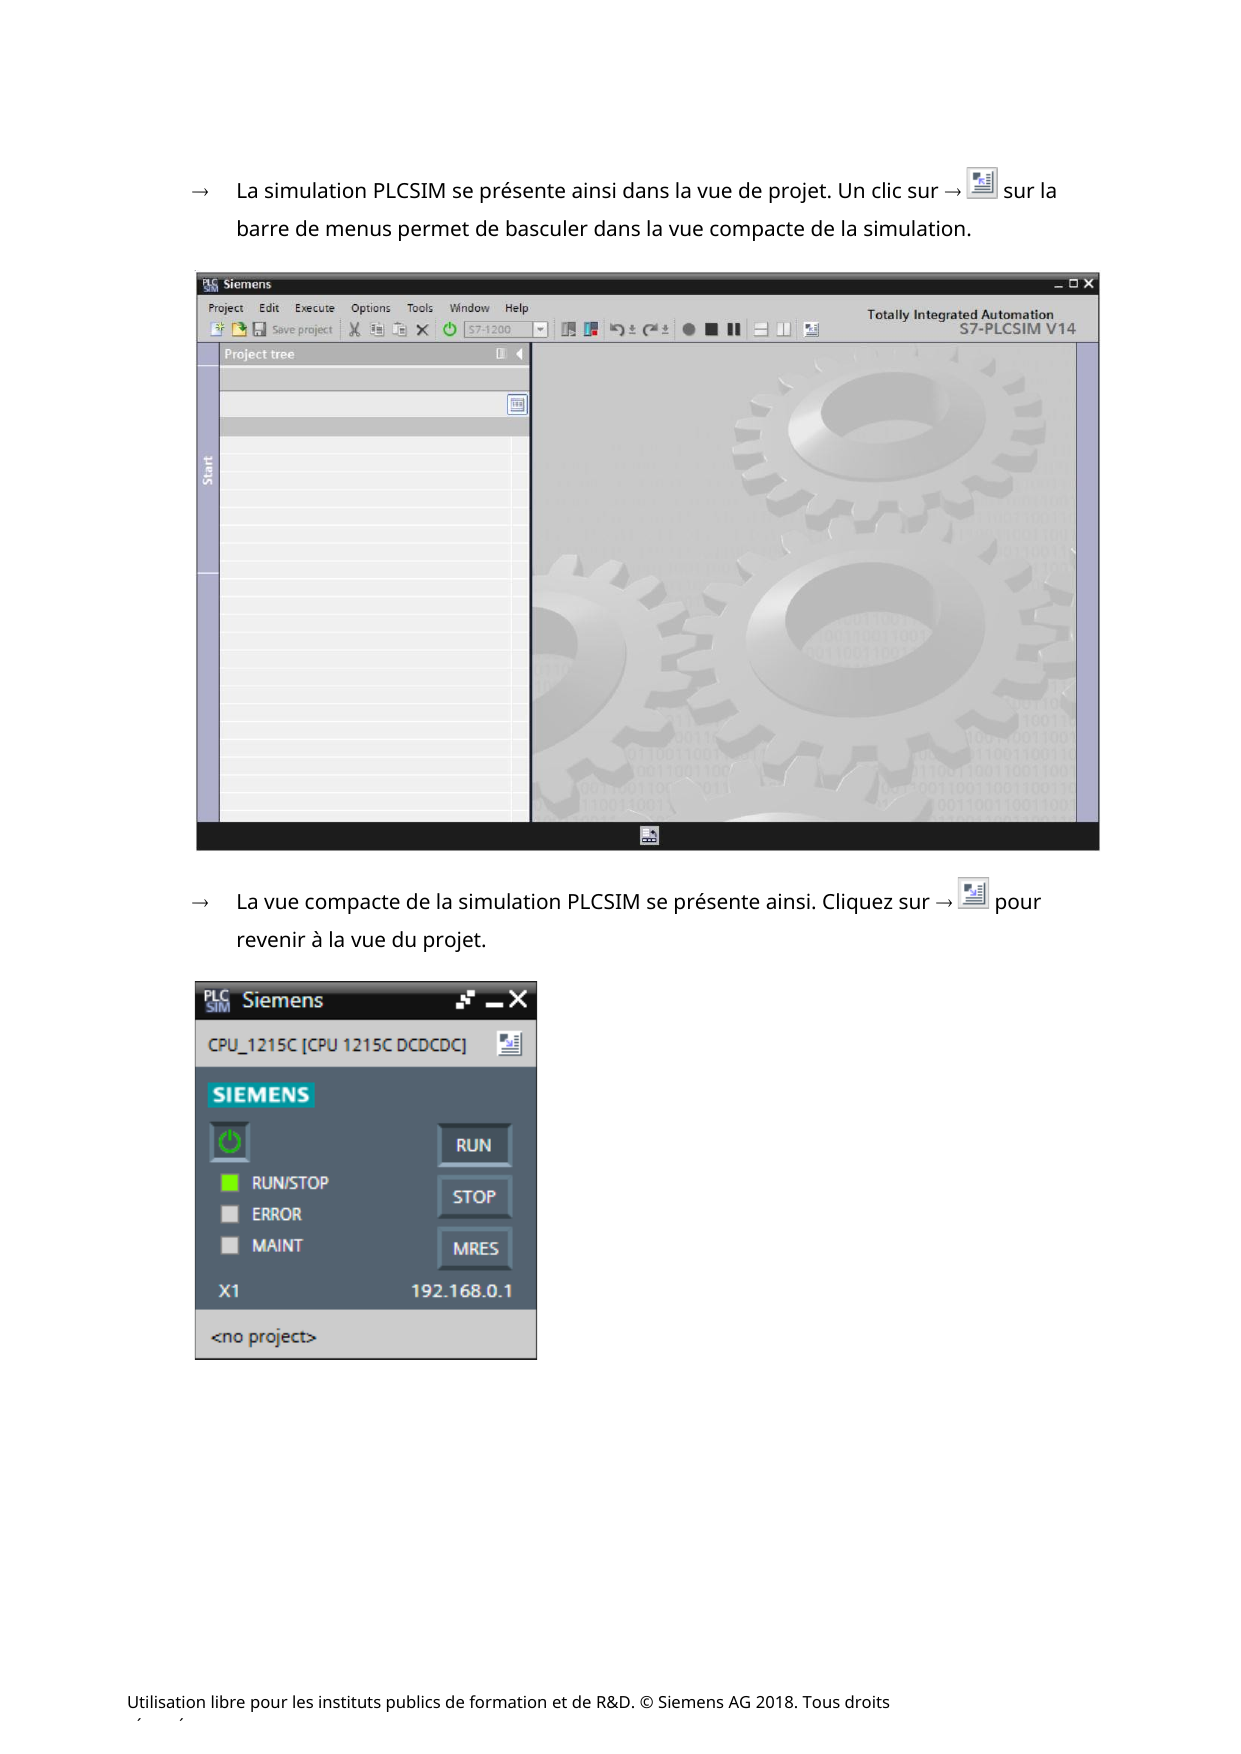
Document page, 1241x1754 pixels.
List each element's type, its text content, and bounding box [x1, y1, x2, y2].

picture [194, 270, 1101, 852]
text  La simulation PLCSIM se présente ainsi dans la vue de projet. Un clic sur  sur la barre de menus permet de basculer dans la vue compacte de la simulation. [192, 168, 1088, 243]
picture [194, 981, 538, 1360]
picture [966, 167, 998, 199]
picture [957, 877, 990, 909]
